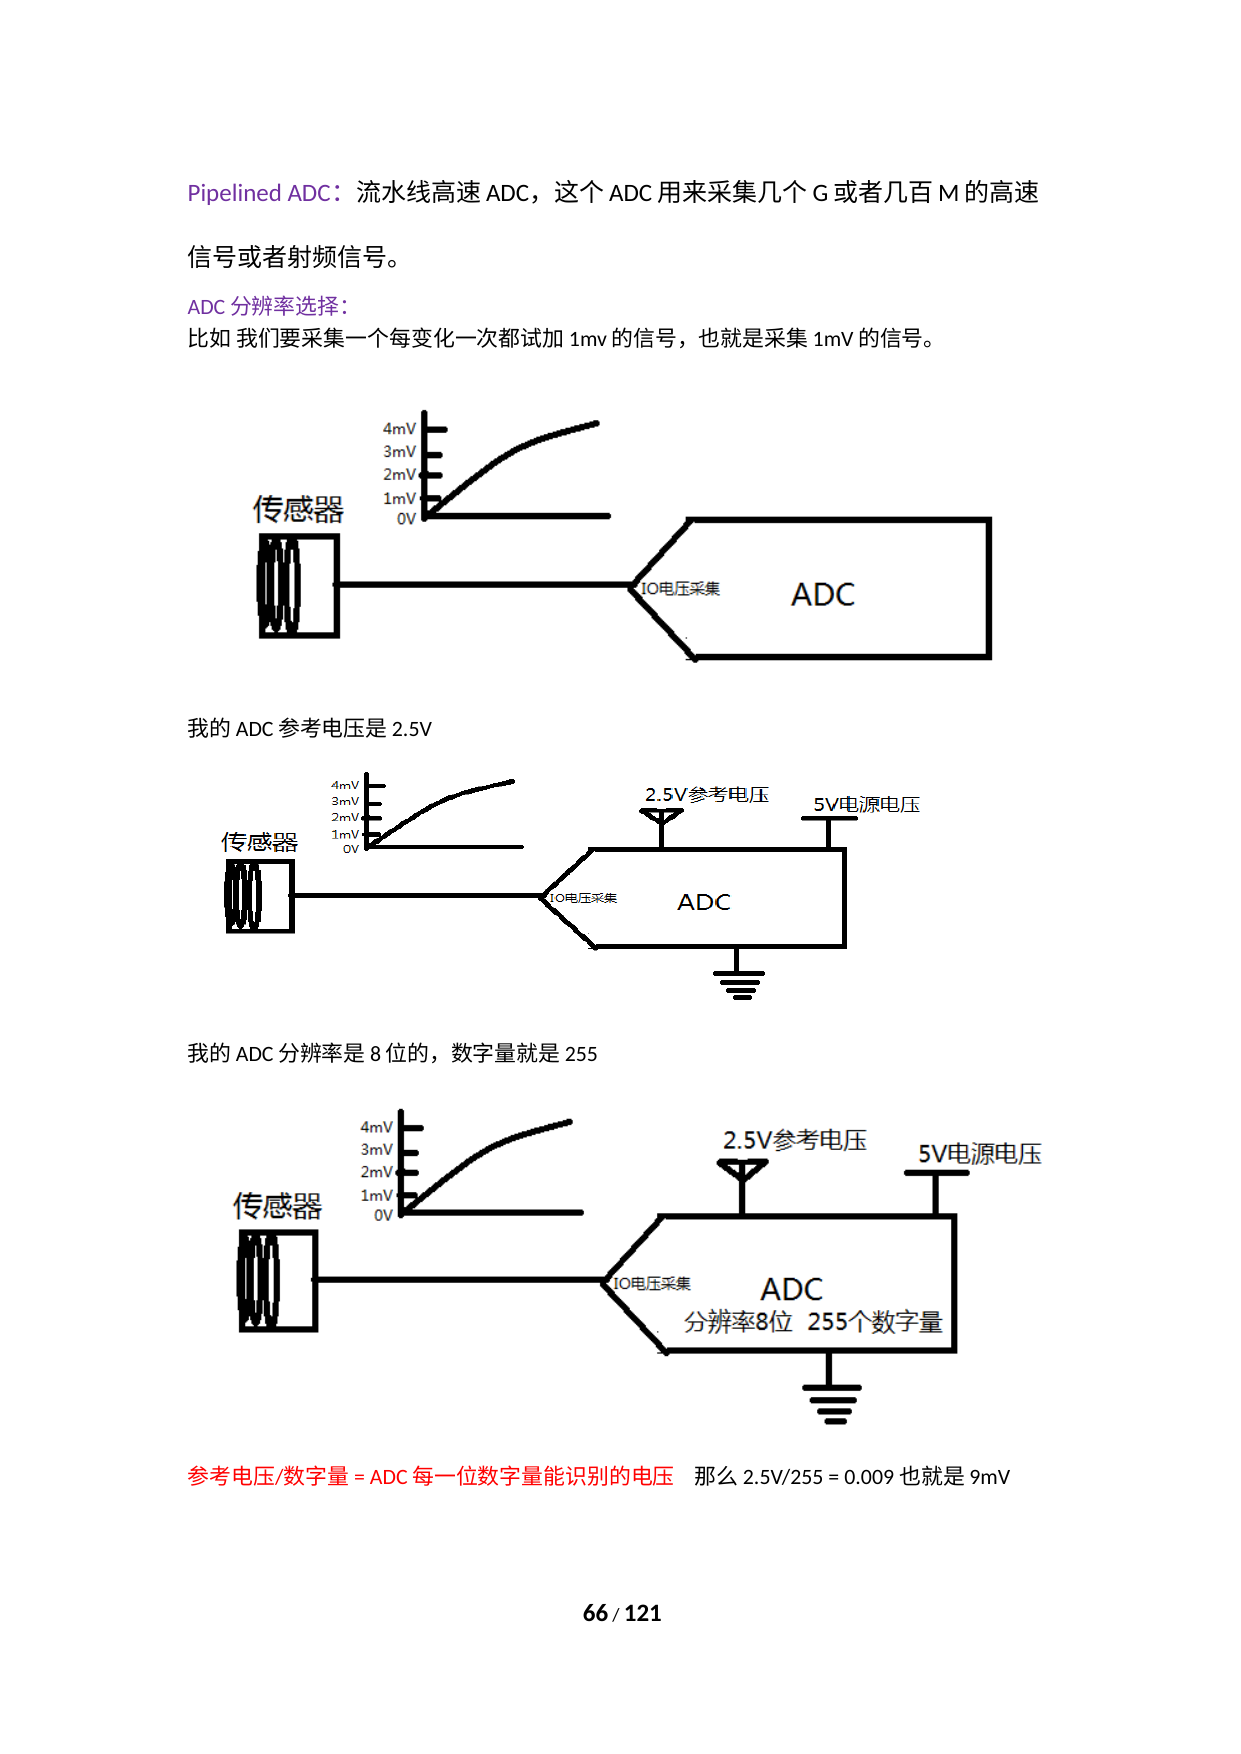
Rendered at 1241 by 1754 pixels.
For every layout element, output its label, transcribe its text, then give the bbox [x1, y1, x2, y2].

text ADC分辨率选择： [187, 288, 1053, 321]
text 我的ADC分辨率是8位的，数字量就是255 [187, 1036, 1053, 1068]
picture [187, 743, 982, 1011]
picture [187, 353, 1053, 701]
text 我的ADC参考电压是2.5V [187, 711, 1053, 743]
text Pipelined ADC：流水线高速ADC，这个ADC用来采集几个G或者几百M的高速信号或者射频信号。 [187, 158, 1053, 288]
text 比如 我们要采集一个每变化一次都试加1mv的信号，也就是采集1mV的信号。 [187, 321, 1053, 353]
text 参考电压/数字量 = ADC每一位数字量能识别的电压 那么 2.5V/255 = 0.009 也就是9mV [187, 1458, 1053, 1491]
picture [187, 1068, 1053, 1437]
